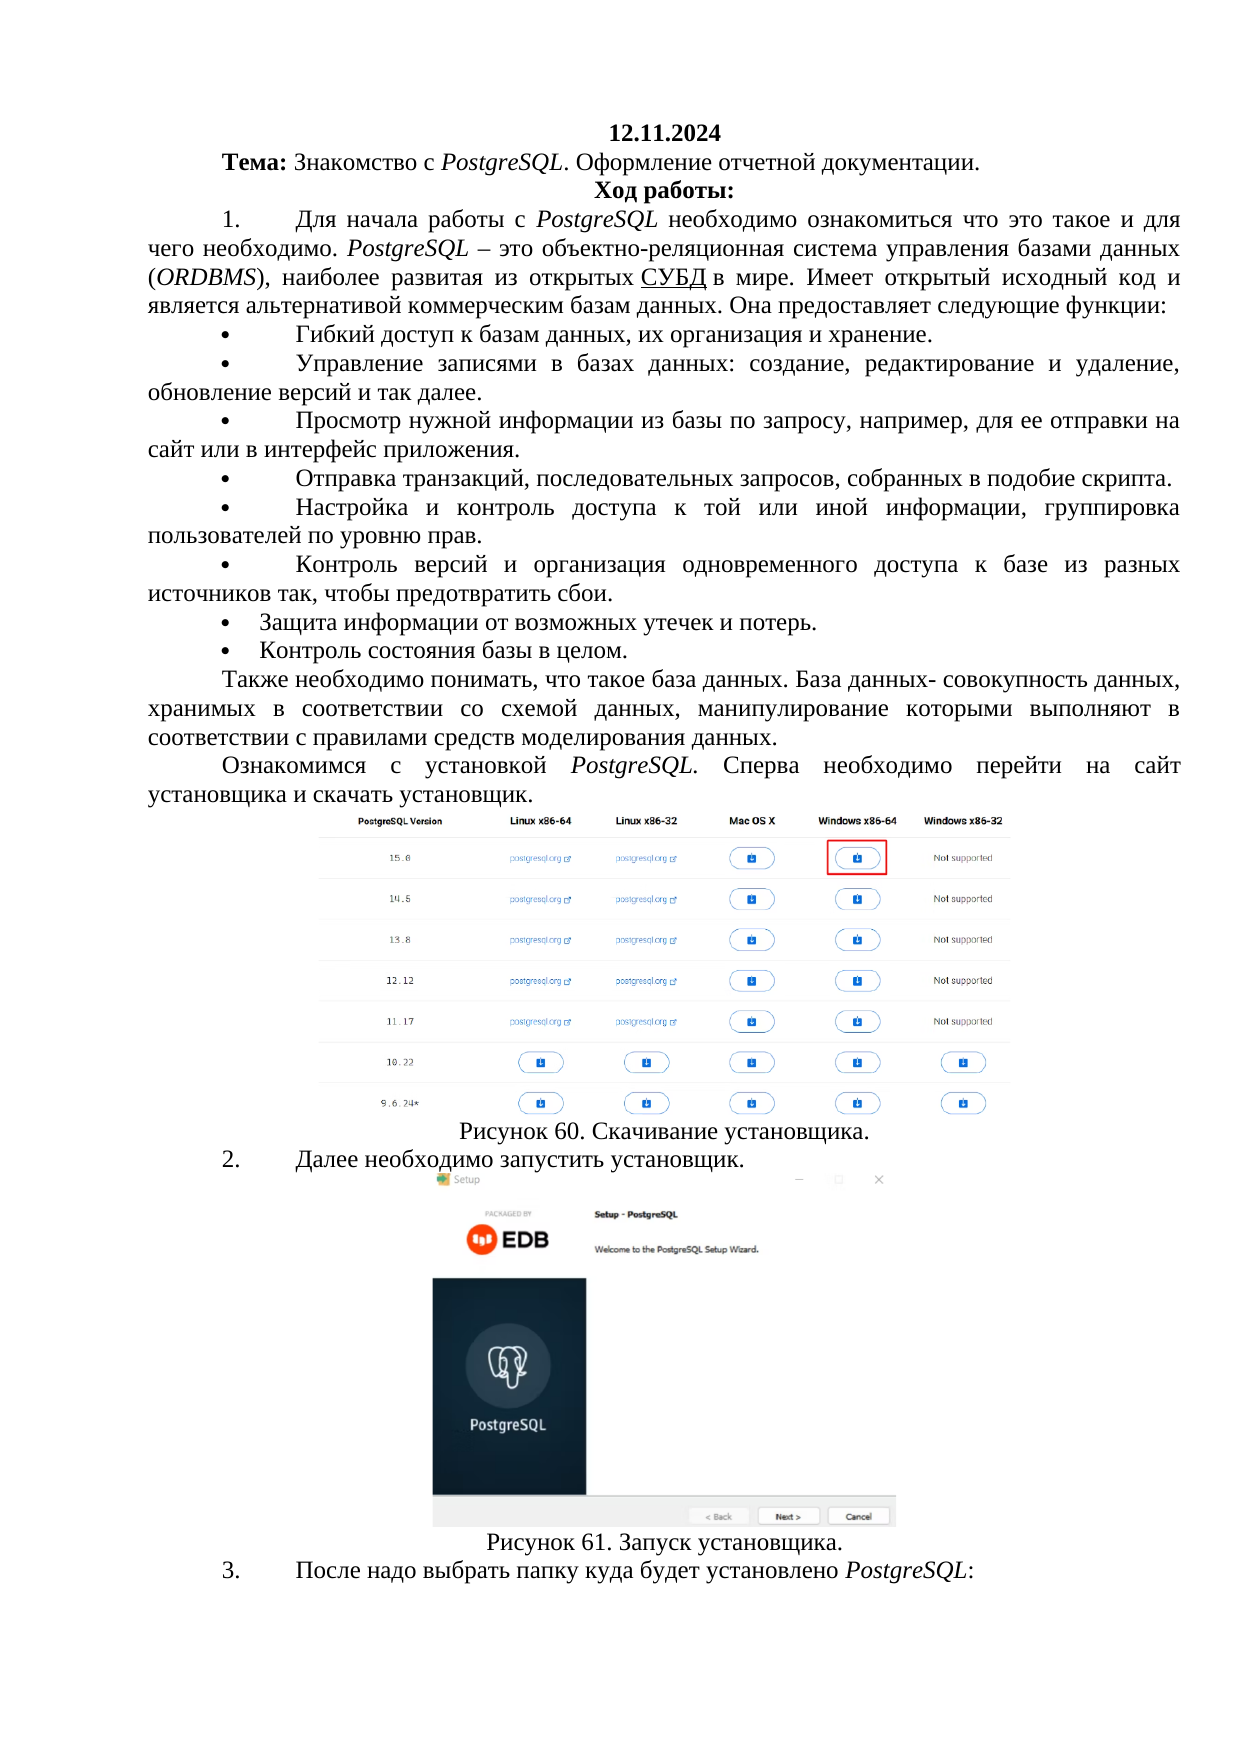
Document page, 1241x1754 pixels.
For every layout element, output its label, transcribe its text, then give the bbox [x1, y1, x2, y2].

text Ознакомимся с установкой PostgreSQL. Сперва необходимо перейти на сайт установщика и скачать установщик. [148, 751, 1181, 808]
text Рисунок 60. Скачивание установщика. [148, 1116, 1181, 1144]
list Контроль версий и организация одновременного доступа к базе из разных источников так, чтобы предотвратить сбои. [148, 549, 1181, 607]
list Управление записями в базах данных: создание, редактирование и удаление, обновление версий и так далее. [148, 348, 1181, 406]
list Гибкий доступ к базам данных, их организация и хранение. [148, 319, 1181, 348]
picture [318, 808, 1011, 1116]
text 12.11.2024 [148, 118, 1181, 147]
text Ход работы: [148, 176, 1181, 204]
list Настройка и контроль доступа к той или иной информации, группировка пользователей по уровню прав. [148, 492, 1181, 549]
list Для начала работы с PostgreSQL необходимо ознакомиться что это такое и для чего необходимо. PostgreSQL – это объектно-реляционная система управления базами данных (ORDBMS), наиболее развитая из открытых СУБД в мире. Имеет открытый исходный код и является альтернативой коммерческим базам данных. Она предоставляет следующие функции: [148, 204, 1181, 319]
list Отправка транзакций, последовательных запросов, собранных в подобие скрипта. [148, 463, 1181, 492]
picture [432, 1173, 897, 1527]
list После надо выбрать папку куда будет установлено PostgreSQL: [148, 1556, 1181, 1584]
text Рисунок 61. Запуск установщика. [148, 1527, 1181, 1556]
list Далее необходимо запустить установщик. [148, 1144, 1181, 1173]
text Также необходимо понимать, что такое база данных. База данных- совокупность данных, хранимых в соответствии со схемой данных, манипулирование которыми выполняют в соответствии с правилами средств моделирования данных. [148, 664, 1181, 751]
list Защита информации от возможных утечек и потерь. [222, 607, 1181, 636]
list Контроль состояния базы в целом. [222, 636, 1181, 664]
list Просмотр нужной информации из базы по запросу, например, для ее отправки на сайт или в интерфейс приложения. [148, 406, 1181, 463]
text Тема: Знакомство с PostgreSQL. Оформление отчетной документации. [148, 147, 1181, 176]
